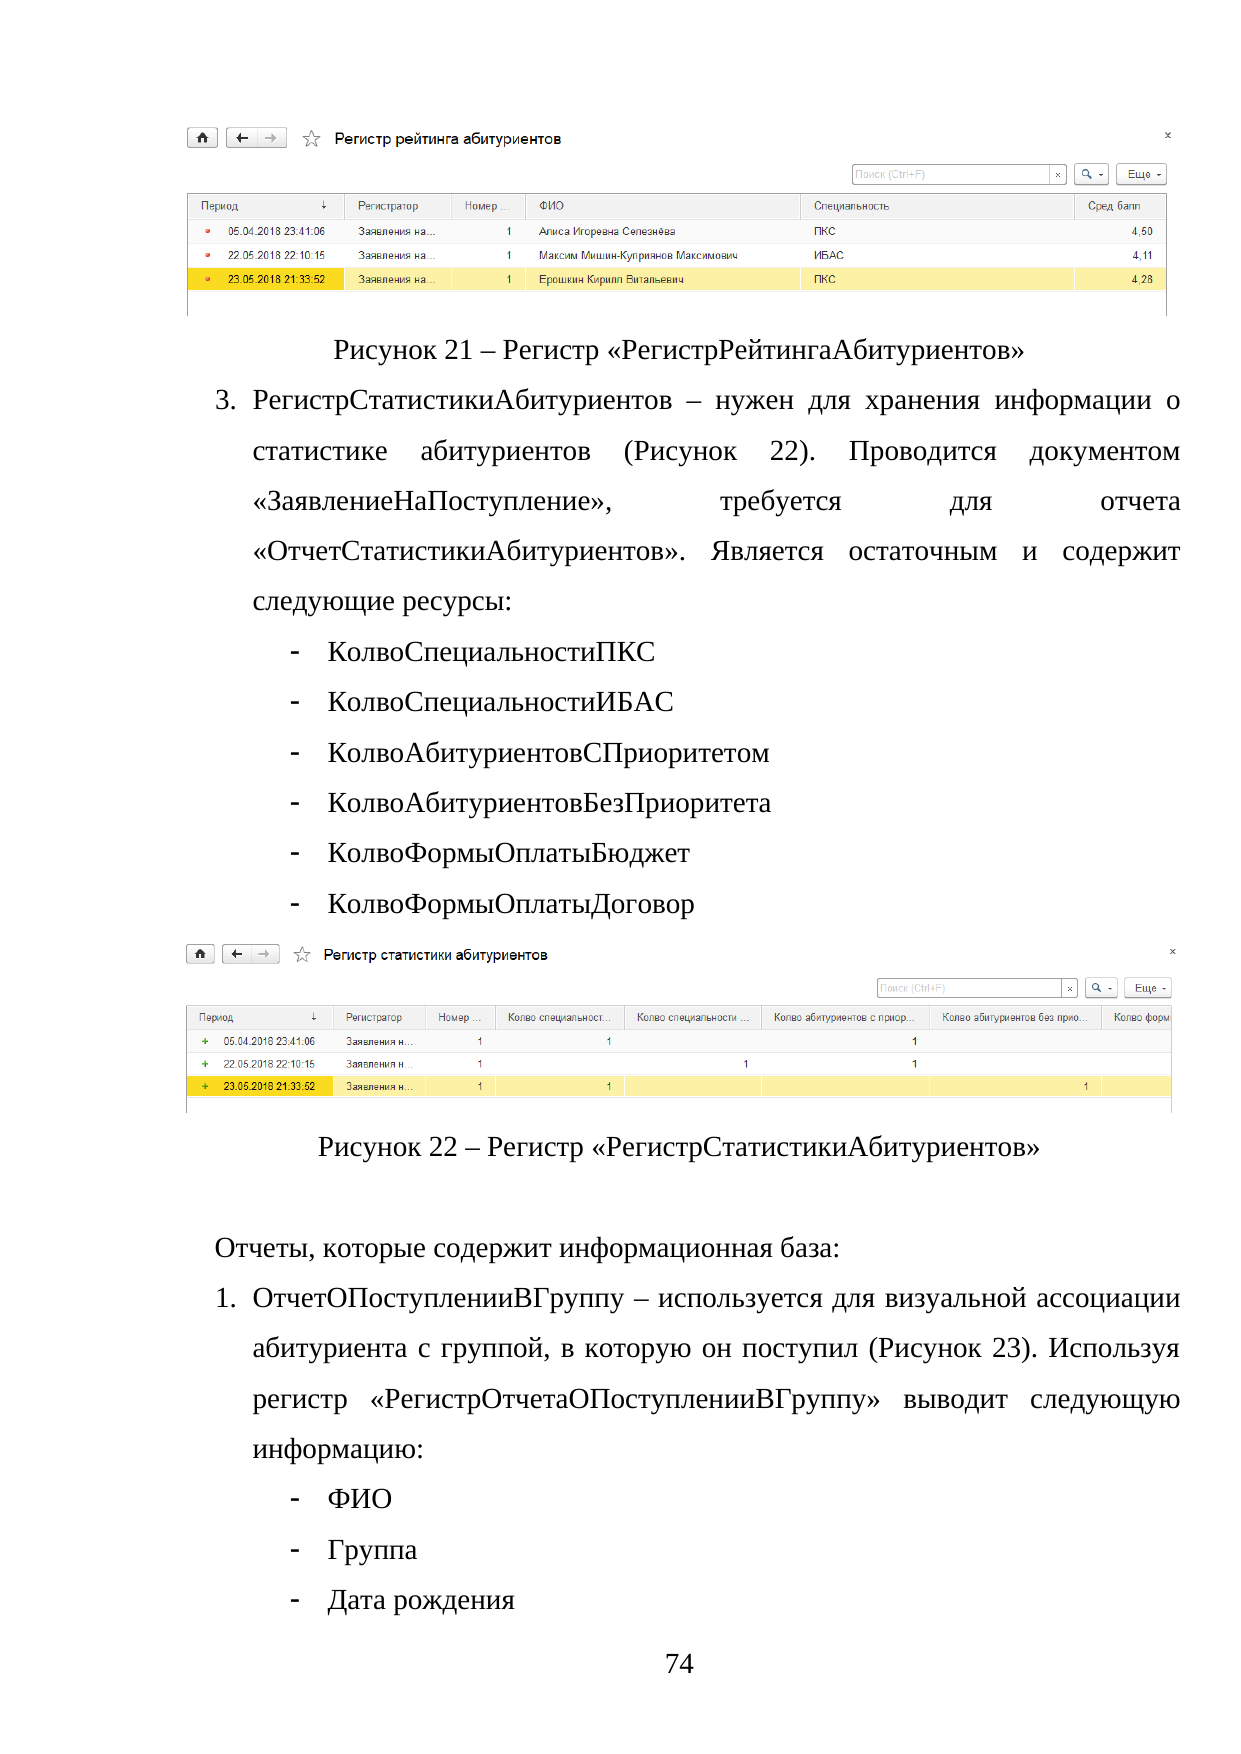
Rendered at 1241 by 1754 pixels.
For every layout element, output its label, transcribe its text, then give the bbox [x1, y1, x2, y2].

picture [177, 118, 1182, 316]
list ОтчетОПоступленииВГруппу – используется для визуальной ассоциации абитуриента с группой, в которую он поступил (Рисунок 23). Используя регистр «РегистрОтчетаОПоступленииВГруппу» выводит следующую информацию: [215, 1280, 1181, 1464]
list КолвоСпециальностиПКС [290, 634, 1181, 667]
list КолвоФормыОплатыБюджет [290, 836, 1181, 869]
list Дата рождения [290, 1582, 1181, 1616]
list КолвоАбитуриентовСПриоритетом [290, 735, 1181, 768]
list КолвоФормыОплатыДоговор [290, 886, 1181, 919]
list Группа [290, 1532, 1181, 1565]
list ФИО [290, 1481, 1181, 1515]
list КолвоСпециальностиИБАС [290, 684, 1181, 718]
text Рисунок 21 – Регистр «РегистрРейтингаАбитуриентов» [177, 332, 1181, 366]
text Рисунок 22 – Регистр «РегистрСтатистикиАбитуриентов» [177, 1129, 1181, 1163]
list РегистрСтатистикиАбитуриентов – нужен для хранения информации о статистике абитуриентов (Рисунок 22). Проводится документом «ЗаявлениеНаПоступление», требуется для отчета «ОтчетСтатистикиАбитуриентов». Является остаточным и содержит следующие ресурсы: [215, 382, 1181, 617]
list КолвоАбитуриентовБезПриоритета [290, 785, 1181, 819]
picture [177, 936, 1182, 1113]
text Отчеты, которые содержит информационная база: [177, 1230, 1181, 1263]
